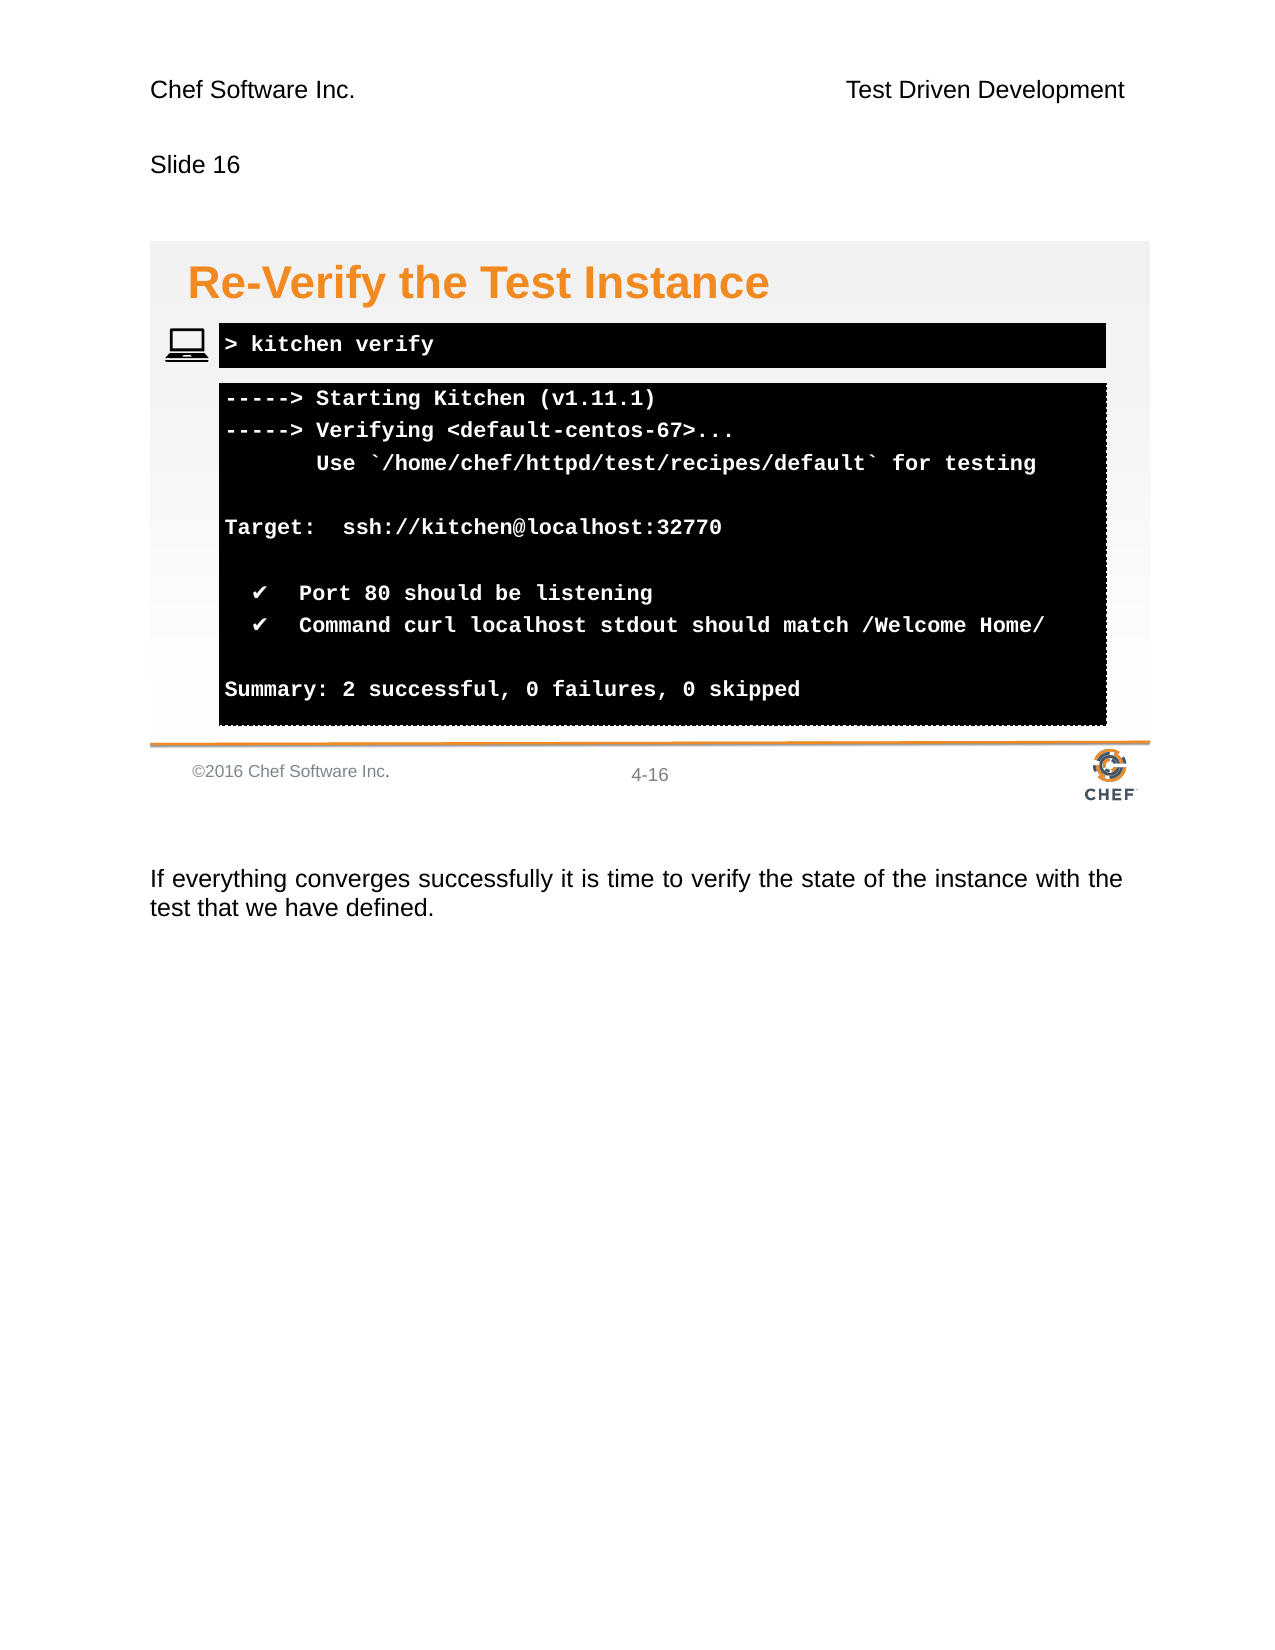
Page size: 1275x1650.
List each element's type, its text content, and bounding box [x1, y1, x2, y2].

text If everything converges successfully it is time to verify the state of the instance with the test that we have defined. [150, 864, 1125, 921]
text Slide 16 [150, 150, 1125, 179]
